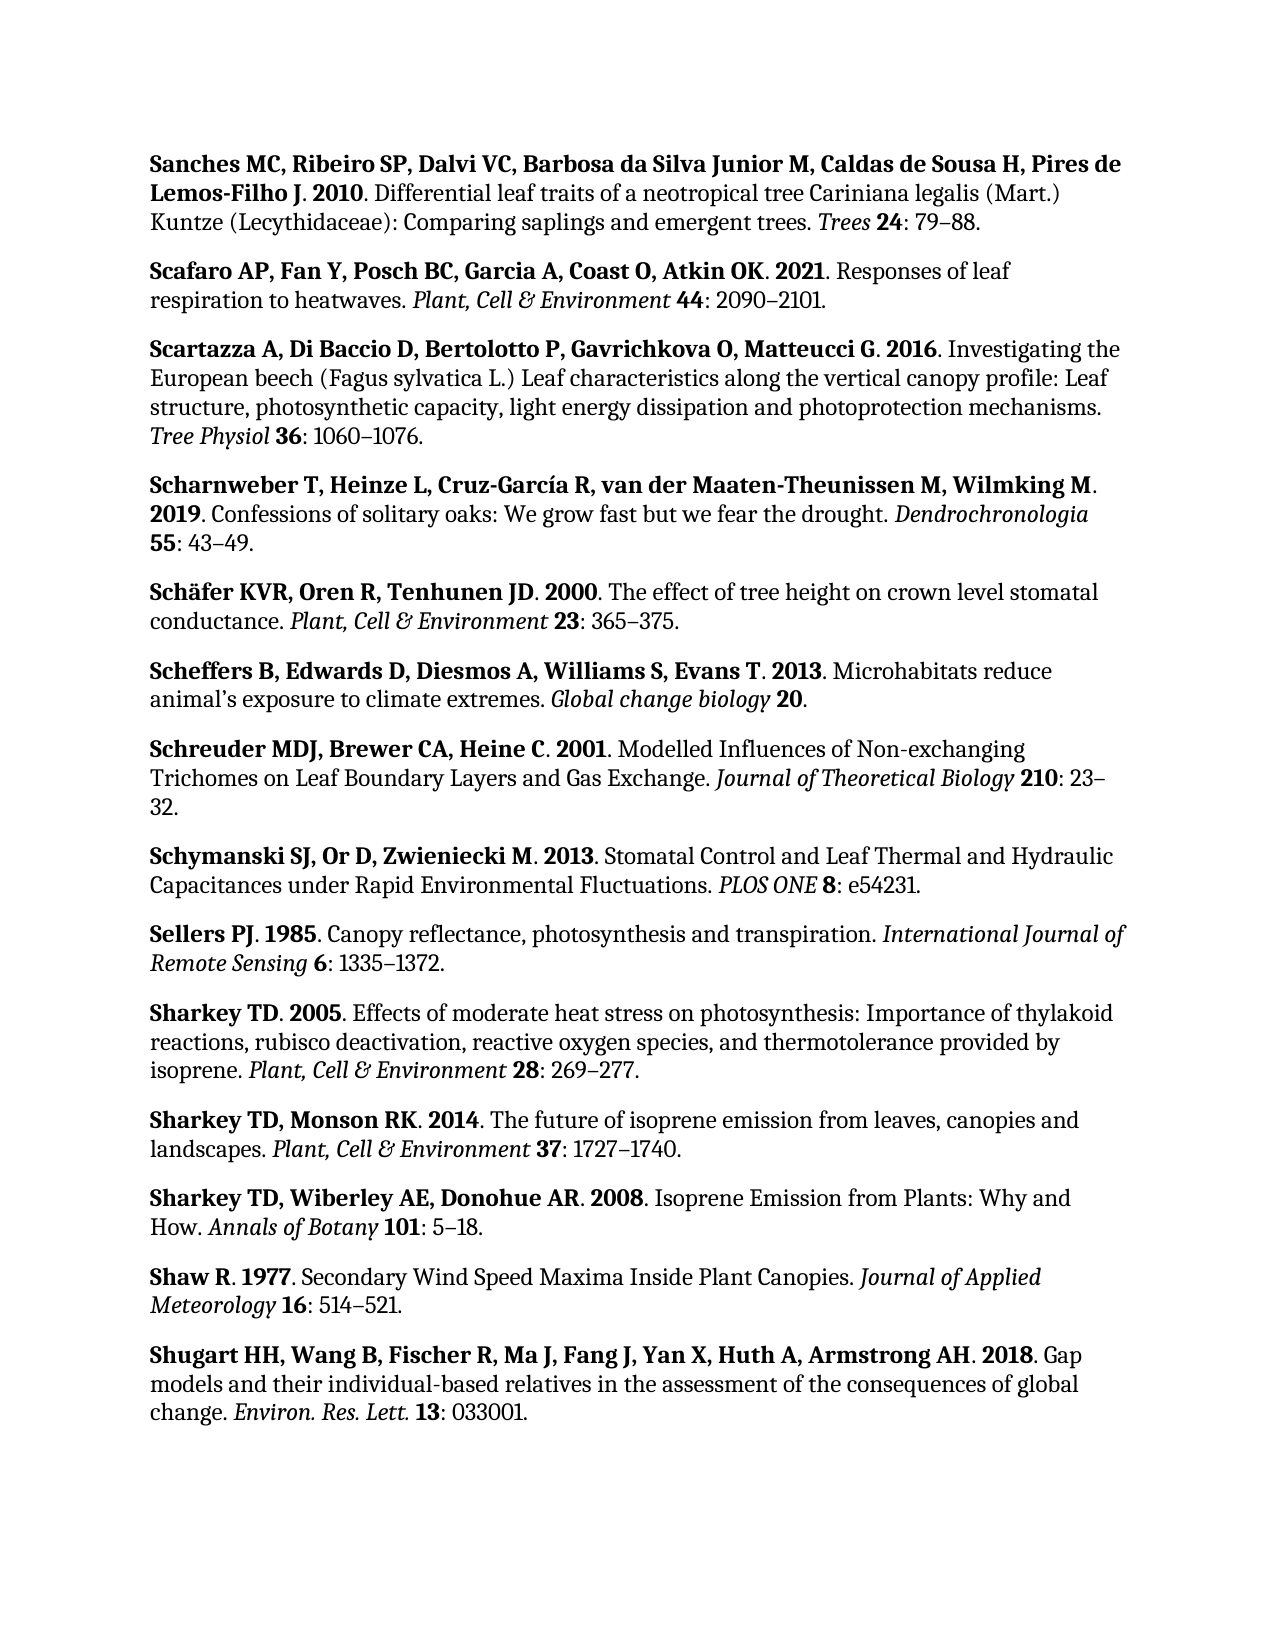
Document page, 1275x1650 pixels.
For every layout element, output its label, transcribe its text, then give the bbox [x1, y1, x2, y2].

text Scharnweber T, Heinze L, Cruz-García R, van der Maaten-Theunissen M, Wilmking M. 2019. Confessions of solitary oaks: We grow fast but we fear the drought. Dendrochronologia 55: 43–49. [150, 471, 1125, 557]
text Sanches MC, Ribeiro SP, Dalvi VC, Barbosa da Silva Junior M, Caldas de Sousa H, Pires de Lemos-Filho J. 2010. Differential leaf traits of a neotropical tree Cariniana legalis (Mart.) Kuntze (Lecythidaceae): Comparing saplings and emergent trees. Trees 24: 79–88. [150, 150, 1125, 236]
text Scheffers B, Edwards D, Diesmos A, Williams S, Evans T. 2013. Microhabitats reduce animal’s exposure to climate extremes. Global change biology 20. [150, 657, 1125, 714]
text Sharkey TD. 2005. Effects of moderate heat stress on photosynthesis: Importance of thylakoid reactions, rubisco deactivation, reactive oxygen species, and thermotolerance provided by isoprene. Plant, Cell & Environment 28: 269–277. [150, 999, 1125, 1085]
text Schymanski SJ, Or D, Zwieniecki M. 2013. Stomatal Control and Leaf Thermal and Hydraulic Capacitances under Rapid Environmental Fluctuations. PLOS ONE 8: e54231. [150, 842, 1125, 899]
text Scartazza A, Di Baccio D, Bertolotto P, Gavrichkova O, Matteucci G. 2016. Investigating the European beech (Fagus sylvatica L.) Leaf characteristics along the vertical canopy profile: Leaf structure, photosynthetic capacity, light energy dissipation and photoprotection mechanisms. Tree Physiol 36: 1060–1076. [150, 335, 1125, 450]
text Schreuder MDJ, Brewer CA, Heine C. 2001. Modelled Influences of Non-exchanging Trichomes on Leaf Boundary Layers and Gas Exchange. Journal of Theoretical Biology 210: 23–32. [150, 735, 1125, 821]
text Schäfer KVR, Oren R, Tenhunen JD. 2000. The effect of tree height on crown level stomatal conductance. Plant, Cell & Environment 23: 365–375. [150, 578, 1125, 636]
text Shaw R. 1977. Secondary Wind Speed Maxima Inside Plant Canopies. Journal of Applied Meteorology 16: 514–521. [150, 1262, 1125, 1320]
text Sharkey TD, Monson RK. 2014. The future of isoprene emission from leaves, canopies and landscapes. Plant, Cell & Environment 37: 1727–1740. [150, 1106, 1125, 1163]
text Sharkey TD, Wiberley AE, Donohue AR. 2008. Isoprene Emission from Plants: Why and How. Annals of Botany 101: 5–18. [150, 1184, 1125, 1242]
text Shugart HH, Wang B, Fischer R, Ma J, Fang J, Yan X, Huth A, Armstrong AH. 2018. Gap models and their individual-based relatives in the assessment of the consequences of global change. Environ. Res. Lett. 13: 033001. [150, 1341, 1125, 1427]
text Sellers PJ. 1985. Canopy reflectance, photosynthesis and transpiration. International Journal of Remote Sensing 6: 1335–1372. [150, 920, 1125, 978]
text Scafaro AP, Fan Y, Posch BC, Garcia A, Coast O, Atkin OK. 2021. Responses of leaf respiration to heatwaves. Plant, Cell & Environment 44: 2090–2101. [150, 257, 1125, 314]
